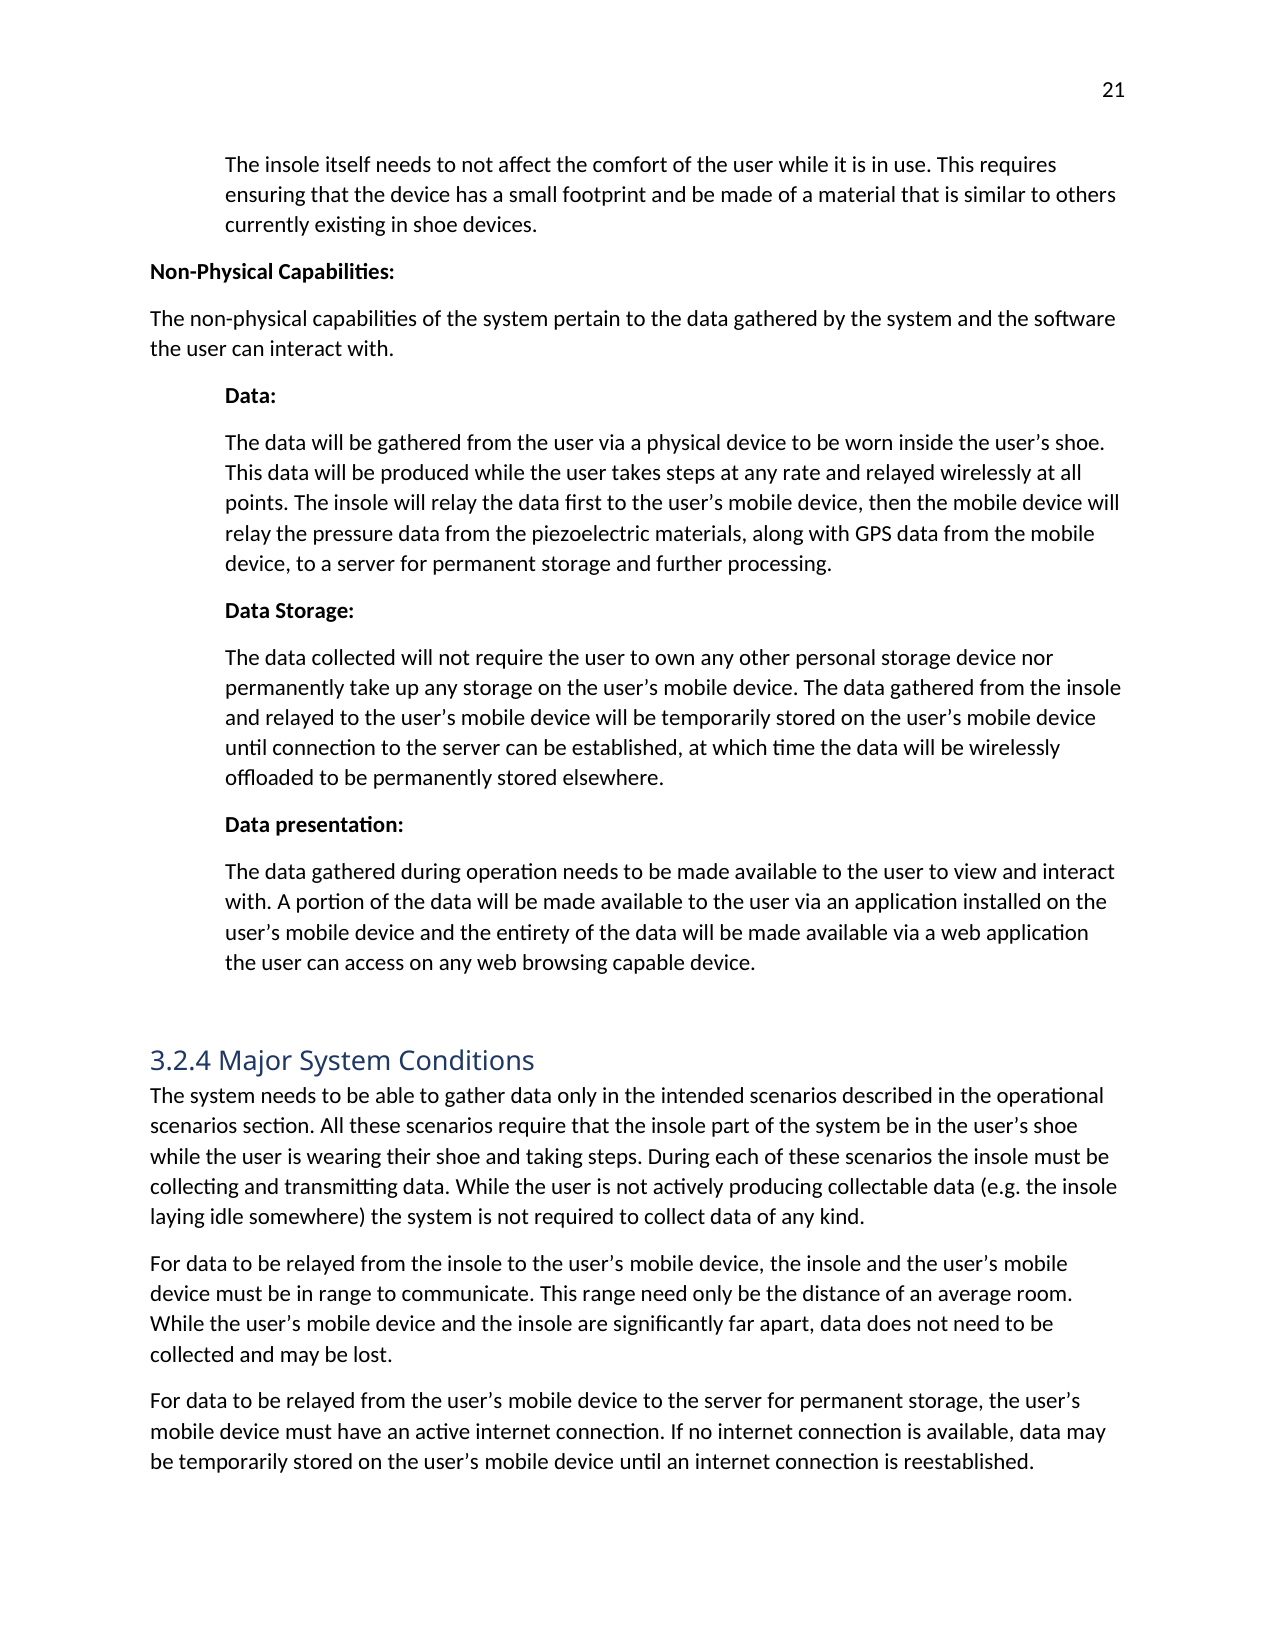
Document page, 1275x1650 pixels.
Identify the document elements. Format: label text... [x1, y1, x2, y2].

text The non-physical capabilities of the system pertain to the data gathered by the system and the software the user can interact with. [150, 304, 1125, 362]
subtitle 3.2.4 Major System Conditions [150, 1042, 1125, 1078]
text The insole itself needs to not affect the comfort of the user while it is in use. This requires ensuring that the device has a small footprint and be made of a material that is similar to others currently existing in shoe devices. [225, 150, 1125, 238]
text The system needs to be able to gather data only in the intended scenarios described in the operational scenarios section. All these scenarios require that the insole part of the system be in the user’s shoe while the user is wearing their shoe and taking steps. During each of these scenarios the insole must be collecting and transmitting data. While the user is not actively producing collectable data (e.g. the insole laying idle somewhere) the system is not required to collect data of any kind. [150, 1081, 1125, 1230]
text For data to be relayed from the insole to the user’s mobile device, the insole and the user’s mobile device must be in range to communicate. This range need only be the distance of an average room. While the user’s mobile device and the insole are significantly far apart, data does not need to be collected and may be lost. [150, 1249, 1125, 1368]
text Data: [225, 381, 1125, 409]
text For data to be relayed from the user’s mobile device to the server for permanent storage, the user’s mobile device must have an active internet connection. If no internet connection is available, data may be temporarily stored on the user’s mobile device until an internet connection is reestablished. [150, 1387, 1125, 1475]
text Data Storage: [225, 596, 1125, 624]
text The data gathered during operation needs to be made available to the user to view and interact with. A portion of the data will be made available to the user via an application installed on the user’s mobile device and the entirety of the data will be made available via a web application the user can access on any web browsing capable device. [225, 857, 1125, 976]
text Non-Physical Capabilities: [150, 257, 1125, 285]
text Data presentation: [225, 810, 1125, 838]
text The data collected will not require the user to own any other personal storage device nor permanently take up any storage on the user’s mobile device. The data gathered from the insole and relayed to the user’s mobile device will be temporarily stored on the user’s mobile device until connection to the server can be established, at which time the data will be wirelessly offloaded to be permanently stored elsewhere. [225, 643, 1125, 792]
text The data will be gathered from the user via a physical device to be worn inside the user’s shoe. This data will be produced while the user takes steps at any rate and relayed wirelessly at all points. The insole will relay the data first to the user’s mobile device, then the mobile device will relay the pressure data from the piezoelectric materials, along with GPS data from the mobile device, to a server for permanent storage and further processing. [225, 428, 1125, 577]
